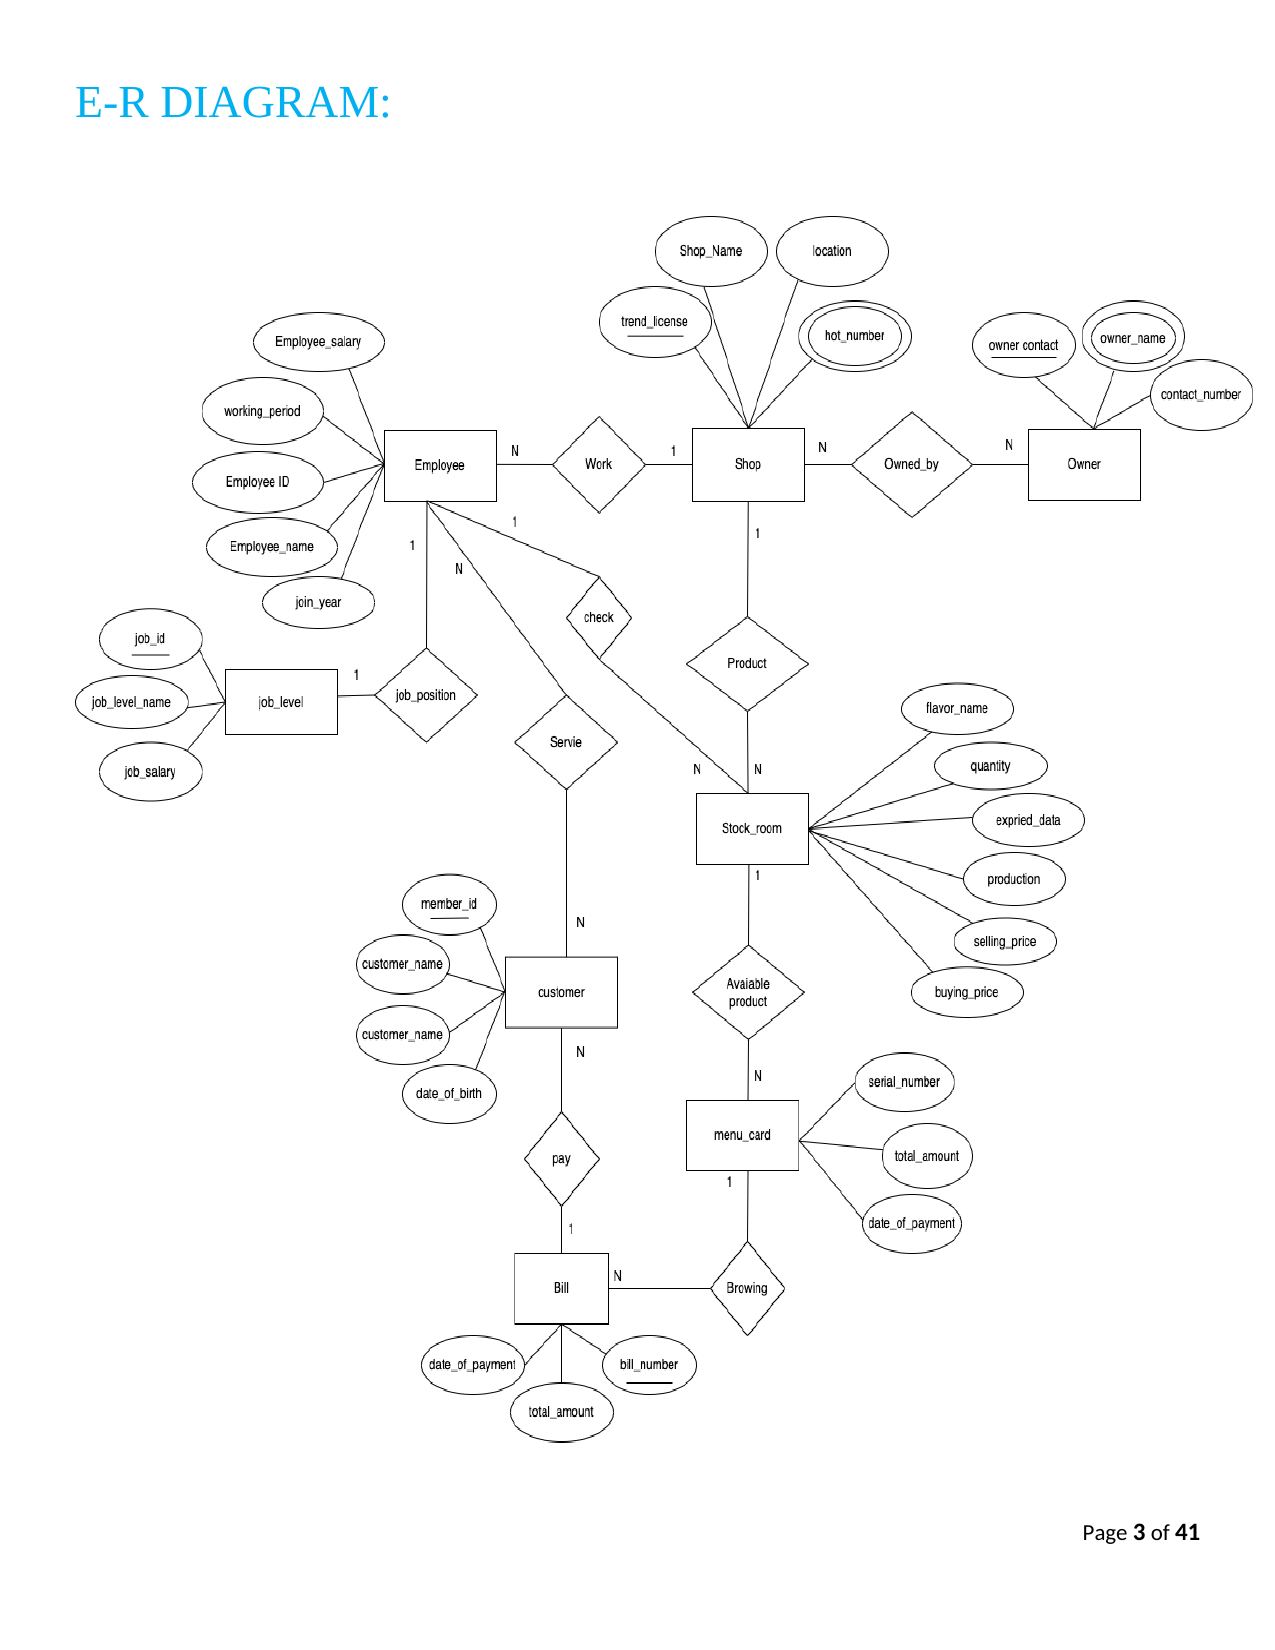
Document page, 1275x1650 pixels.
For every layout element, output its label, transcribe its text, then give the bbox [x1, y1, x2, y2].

text E-R DIAGRAM: [75, 75, 1200, 128]
picture [75, 216, 1253, 1443]
